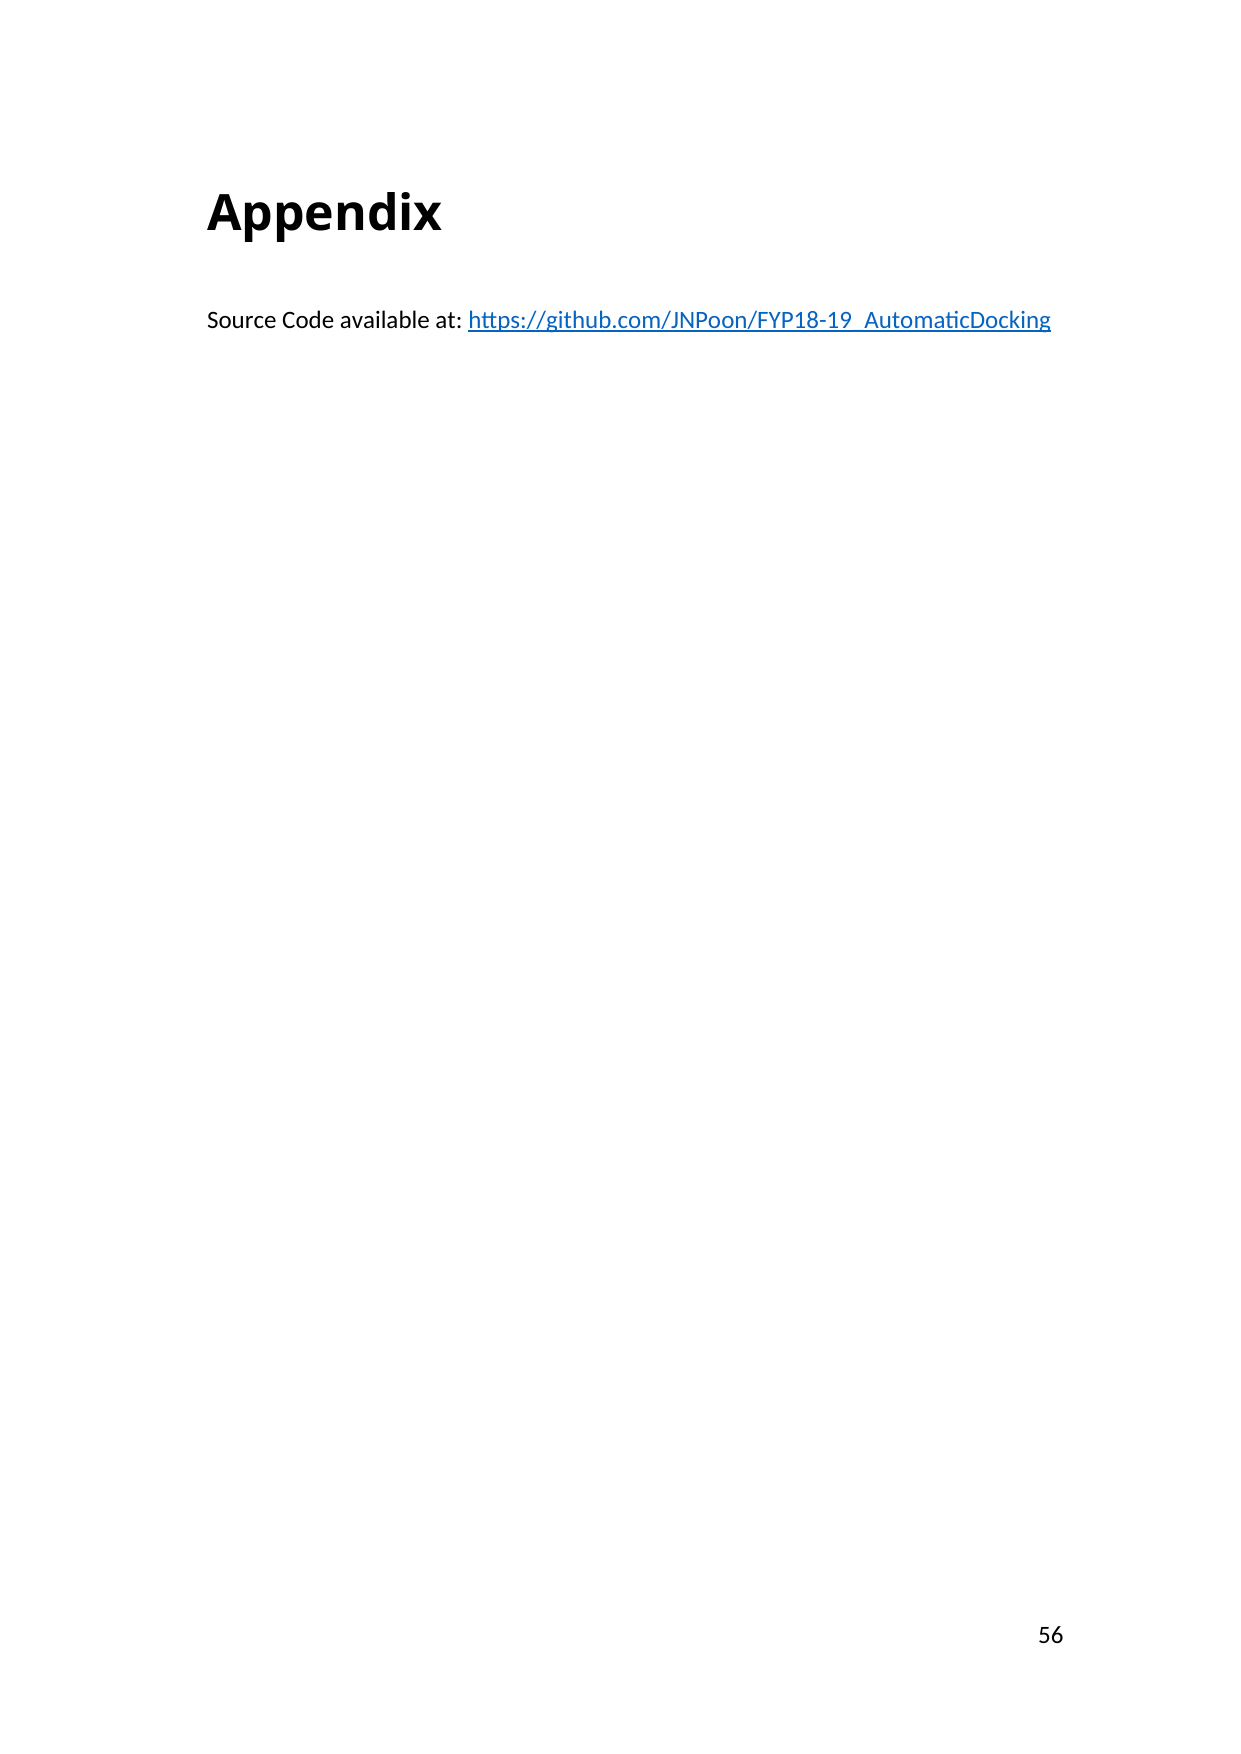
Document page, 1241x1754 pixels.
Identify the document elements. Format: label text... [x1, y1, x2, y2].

text Source Code available at: https://github.com/JNPoon/FYP18-19_AutomaticDocking [207, 304, 1063, 335]
subtitle Appendix [207, 177, 1063, 245]
